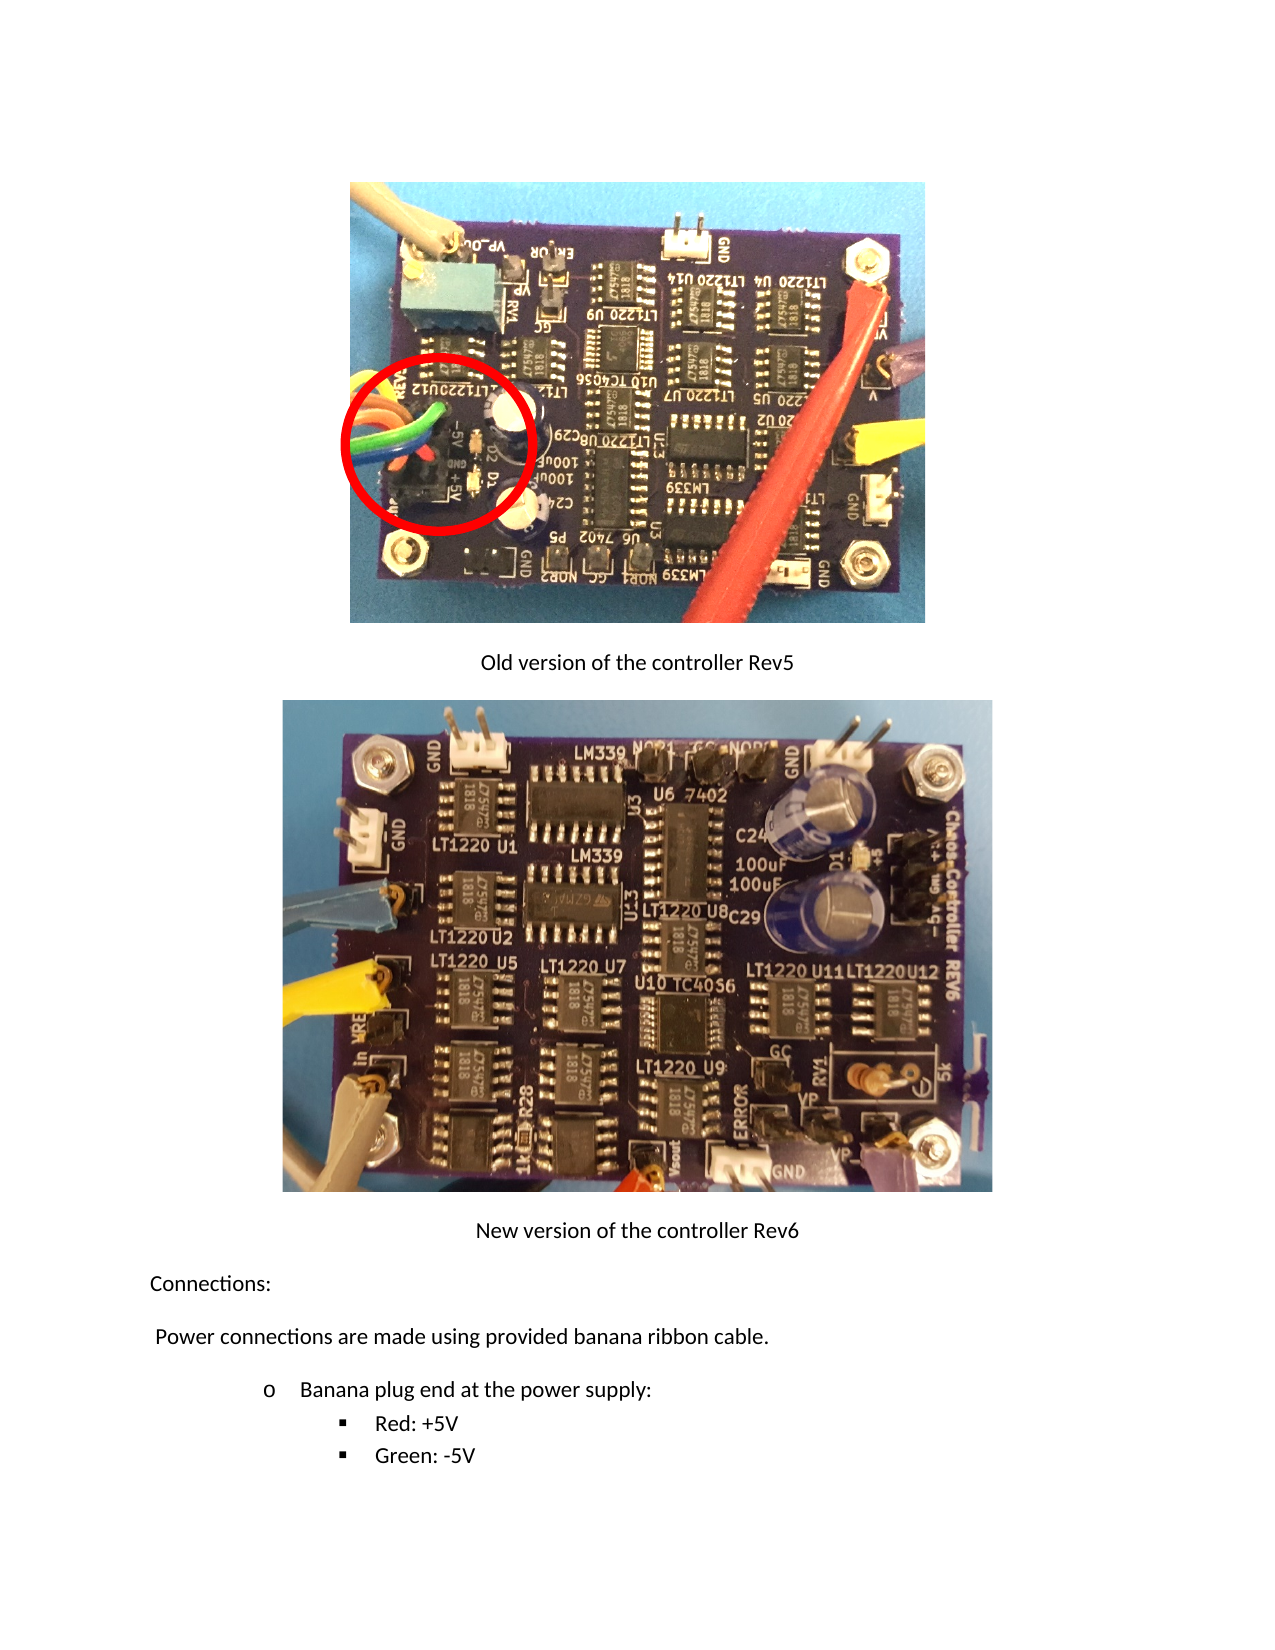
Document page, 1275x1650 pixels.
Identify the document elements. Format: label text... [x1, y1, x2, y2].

list Red: +5V [337, 1409, 1125, 1437]
picture [282, 700, 993, 1192]
list Banana plug end at the power supply: [262, 1375, 1125, 1404]
text Power connections are made using provided banana ribbon cable. [150, 1322, 1125, 1350]
text Connections: [150, 1269, 1125, 1297]
list Green: -5V [337, 1441, 1125, 1469]
text Old version of the controller Rev5 [150, 648, 1125, 676]
text New version of the controller Rev6 [150, 1216, 1125, 1244]
